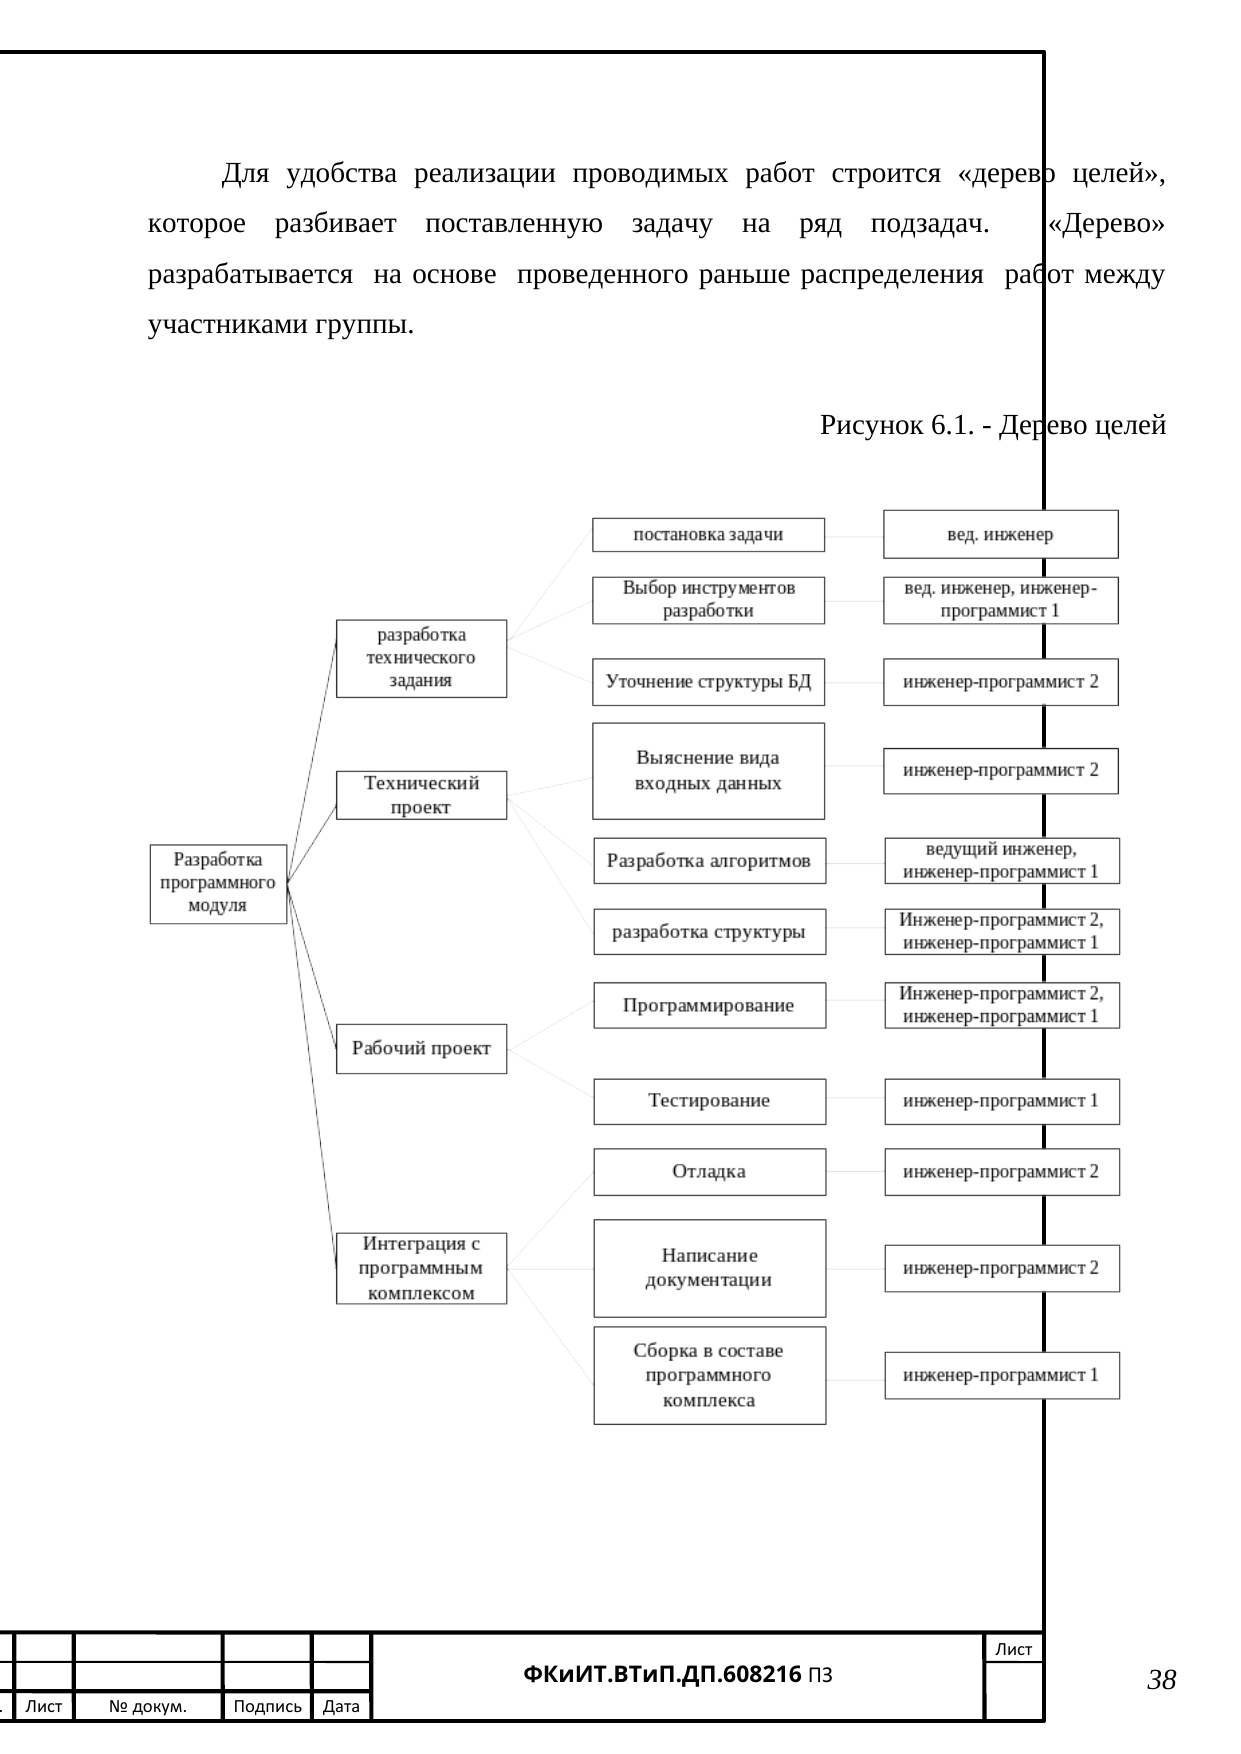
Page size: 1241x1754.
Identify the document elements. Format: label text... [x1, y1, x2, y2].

list Рисунок 6.1. - Дерево целей [148, 407, 1167, 440]
list Для удобства реализации проводимых работ строится «дерево целей», которое разбивает поставленную задачу на ряд подзадач. «Дерево» разрабатывается на основе проведенного раньше распределения работ между участниками группы. [148, 155, 1167, 340]
